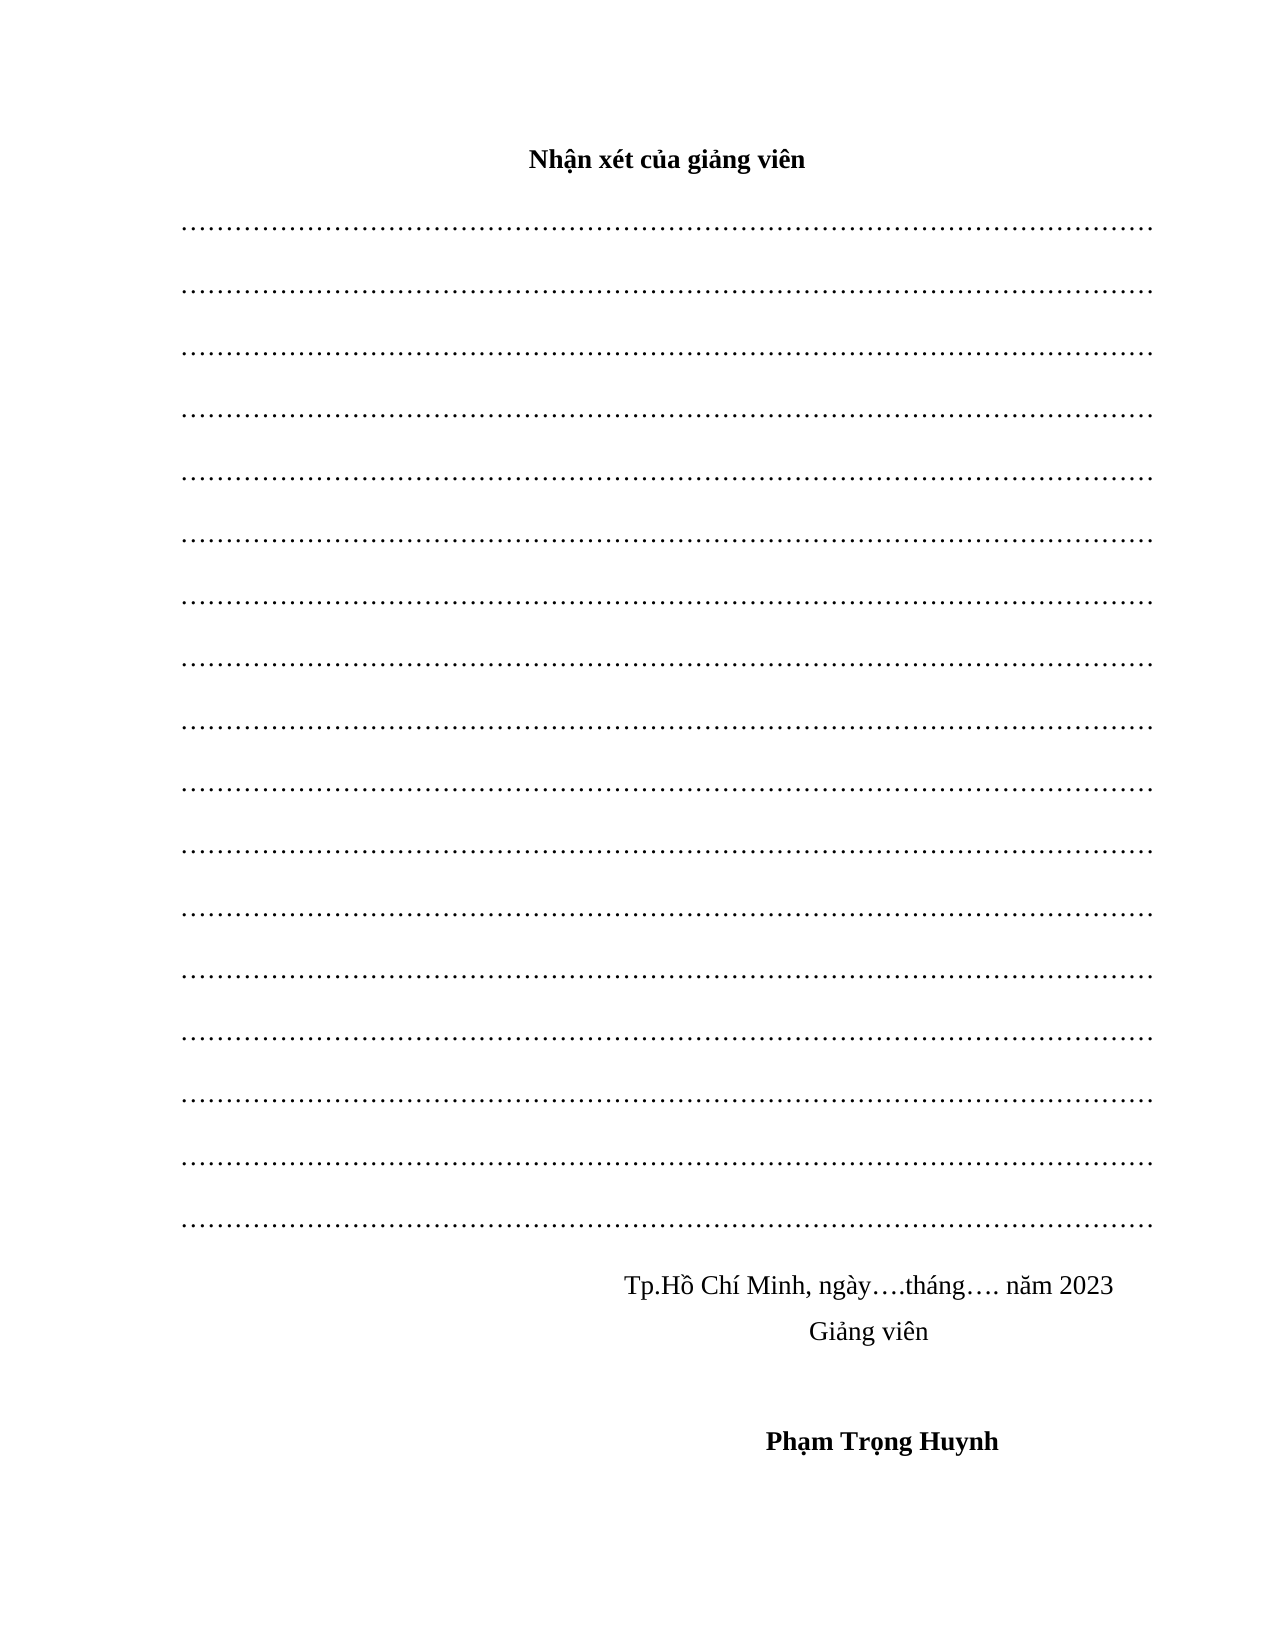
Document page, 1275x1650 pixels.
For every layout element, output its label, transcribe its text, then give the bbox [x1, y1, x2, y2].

text Nhận xét của giảng viên ……………………………………………………………………………………………………………………………………………………………………………………………………………………………………………………………………………………………………………………………………………………………………………………………………………………………………………………………………………………………………………………………………………………………………………………………………………………………………………………………………………………………………………………………………………………………………………………………………………………………………………………………………………………………………………………………………………………………………………………………………………………………………………………………………………………………………………………………………………………………………………………………………………………………………………………………………………………………………………………………………………………………………………………………………………………………………………………………………………………………………………………………………………………………………………………………………………………………………………………………………………………………… [177, 143, 1157, 1233]
